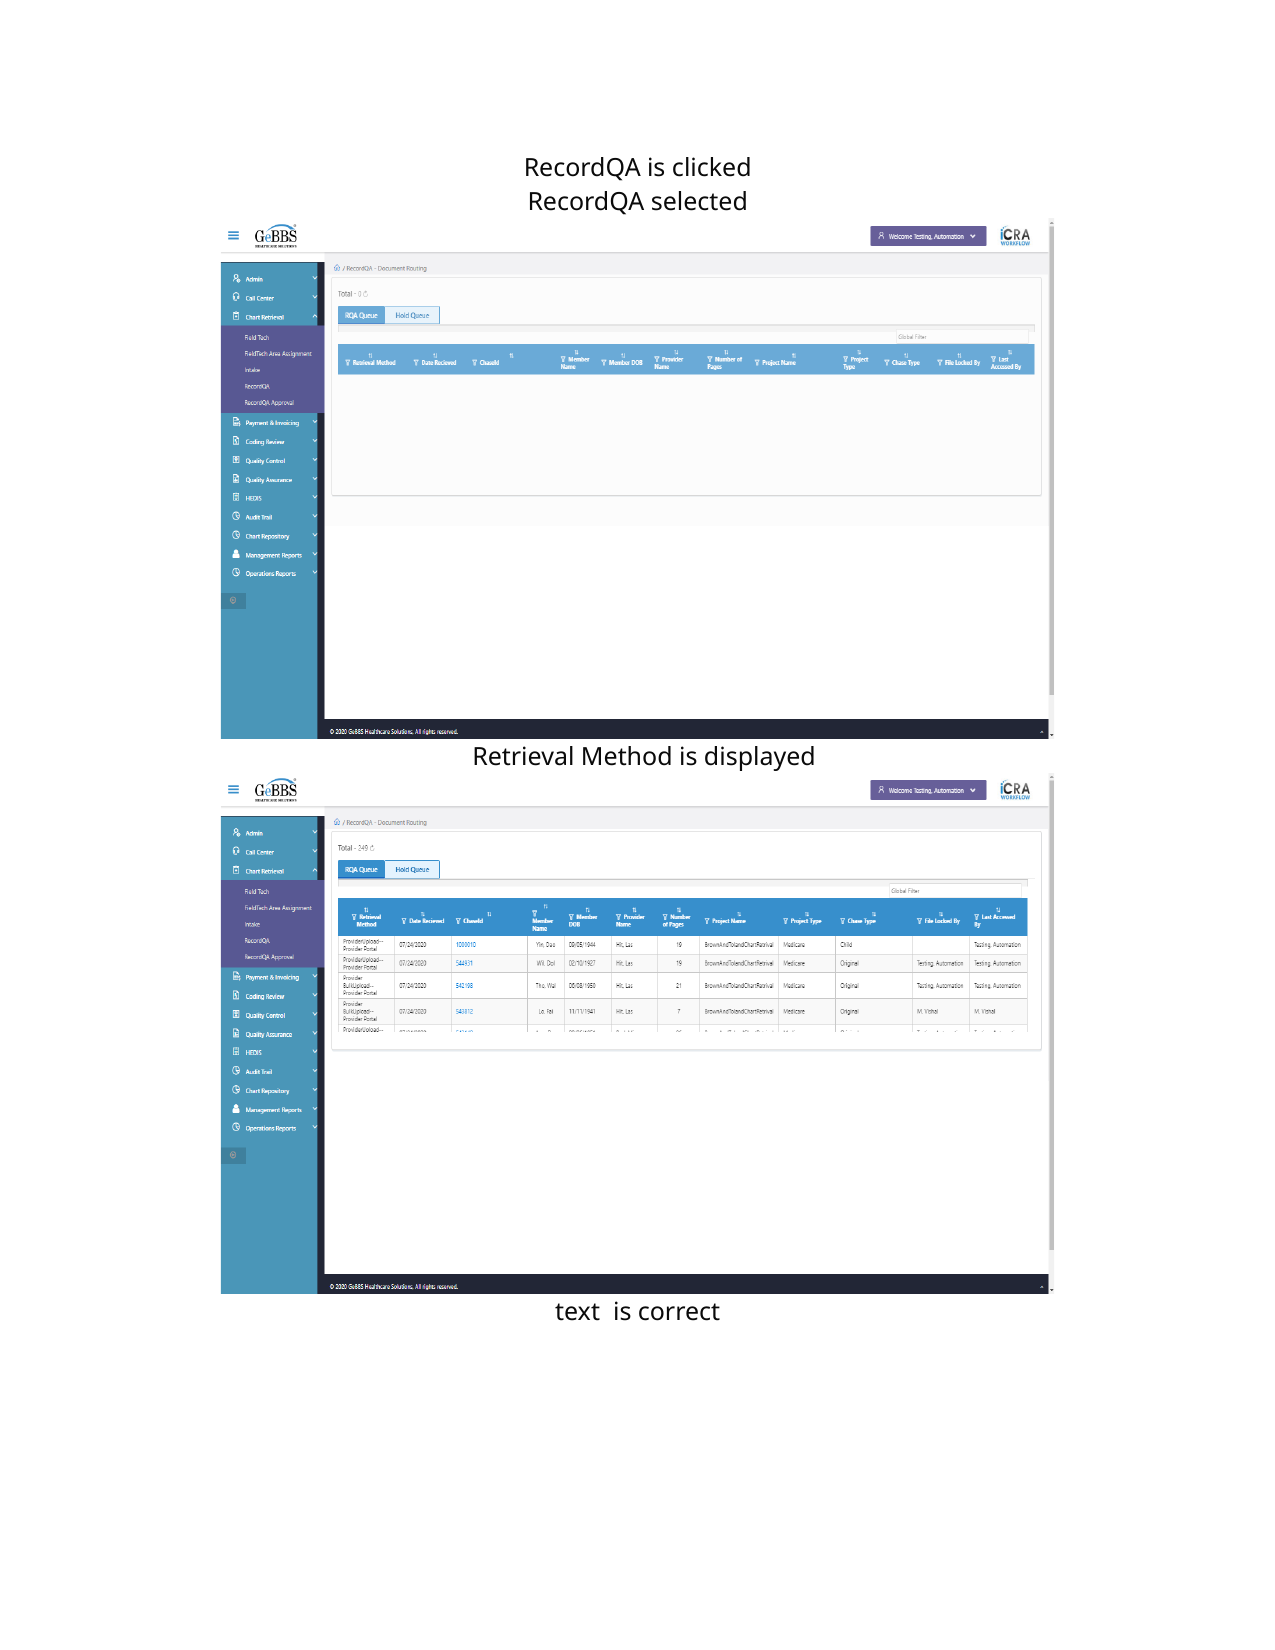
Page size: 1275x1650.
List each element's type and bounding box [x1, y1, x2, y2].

picture [220, 218, 1055, 739]
text [150, 150, 1125, 1328]
picture [220, 773, 1055, 1294]
